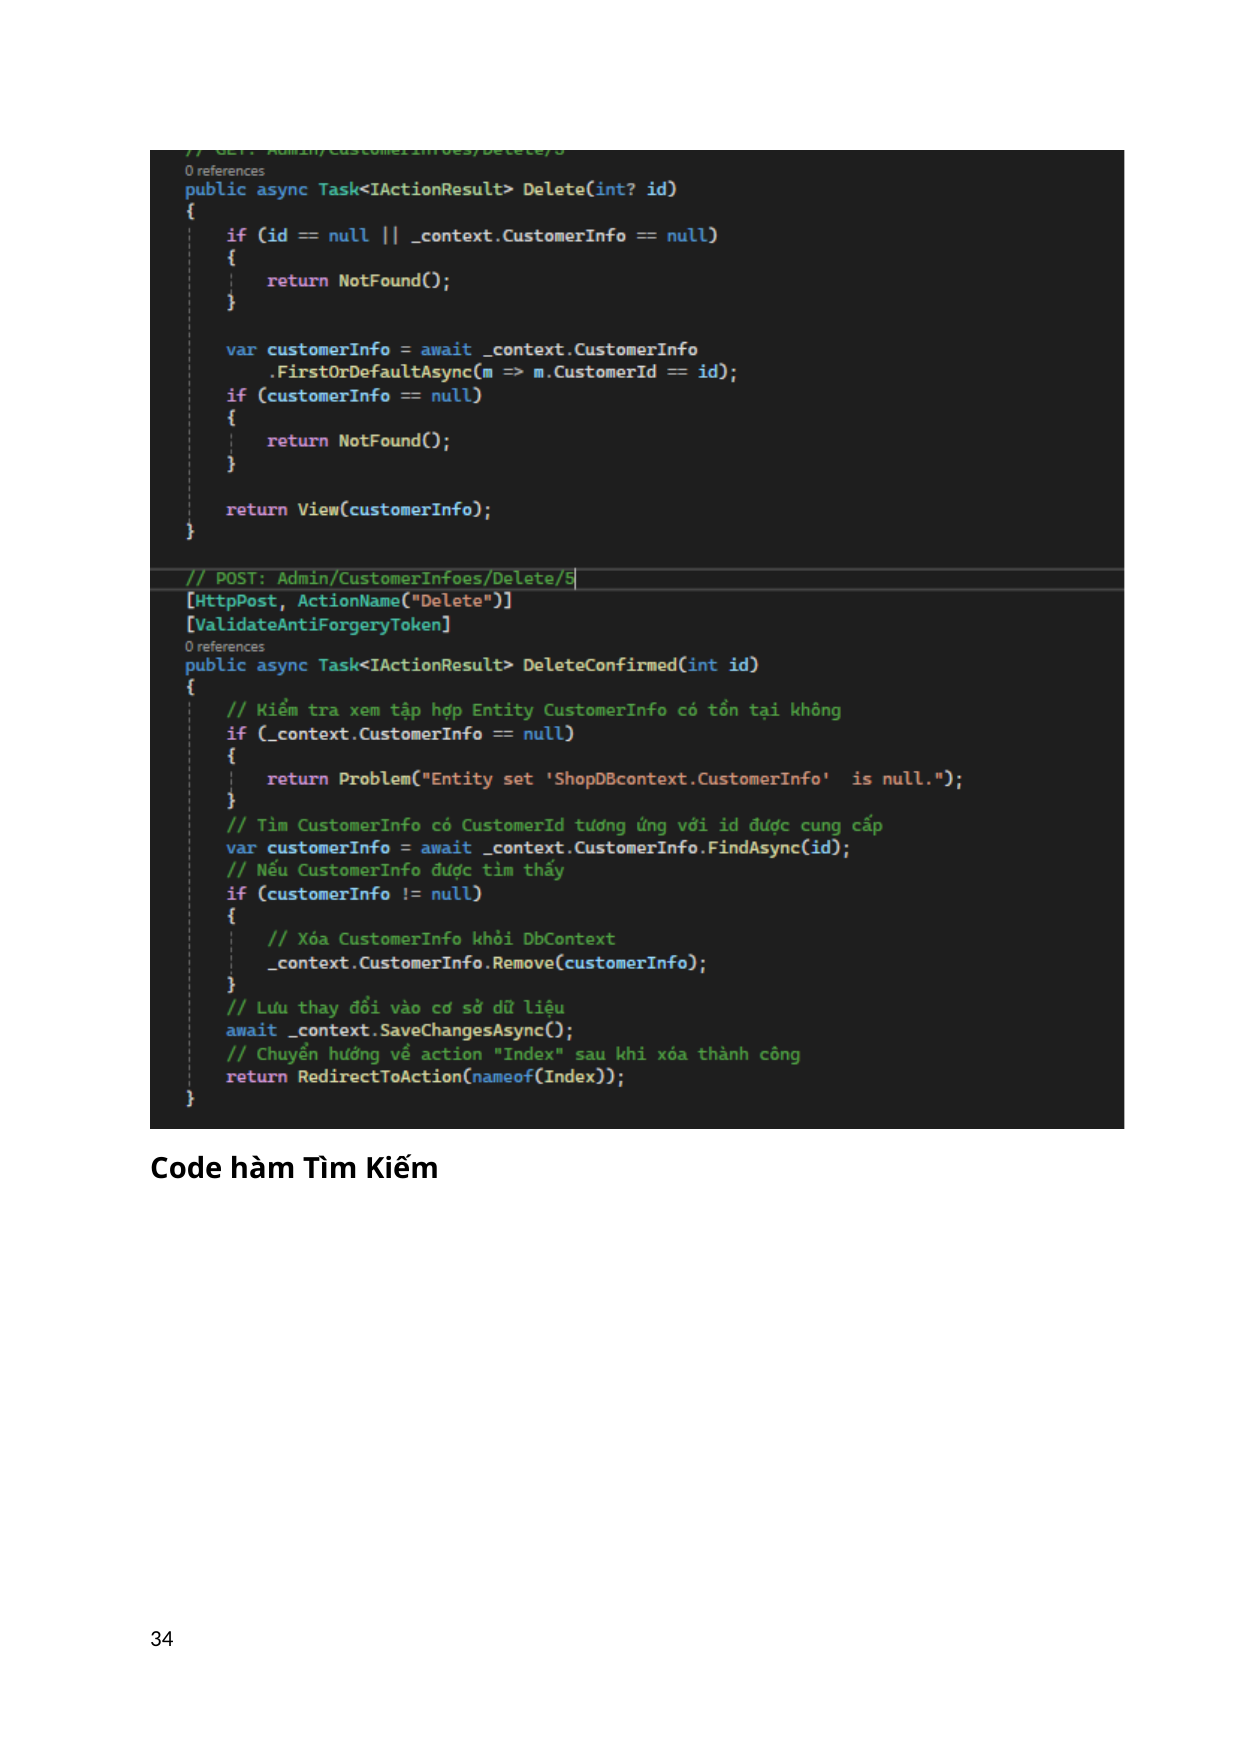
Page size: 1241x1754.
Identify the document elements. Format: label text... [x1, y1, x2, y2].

text Code hàm Tìm Kiếm [150, 1148, 1090, 1187]
picture [150, 150, 1125, 1129]
